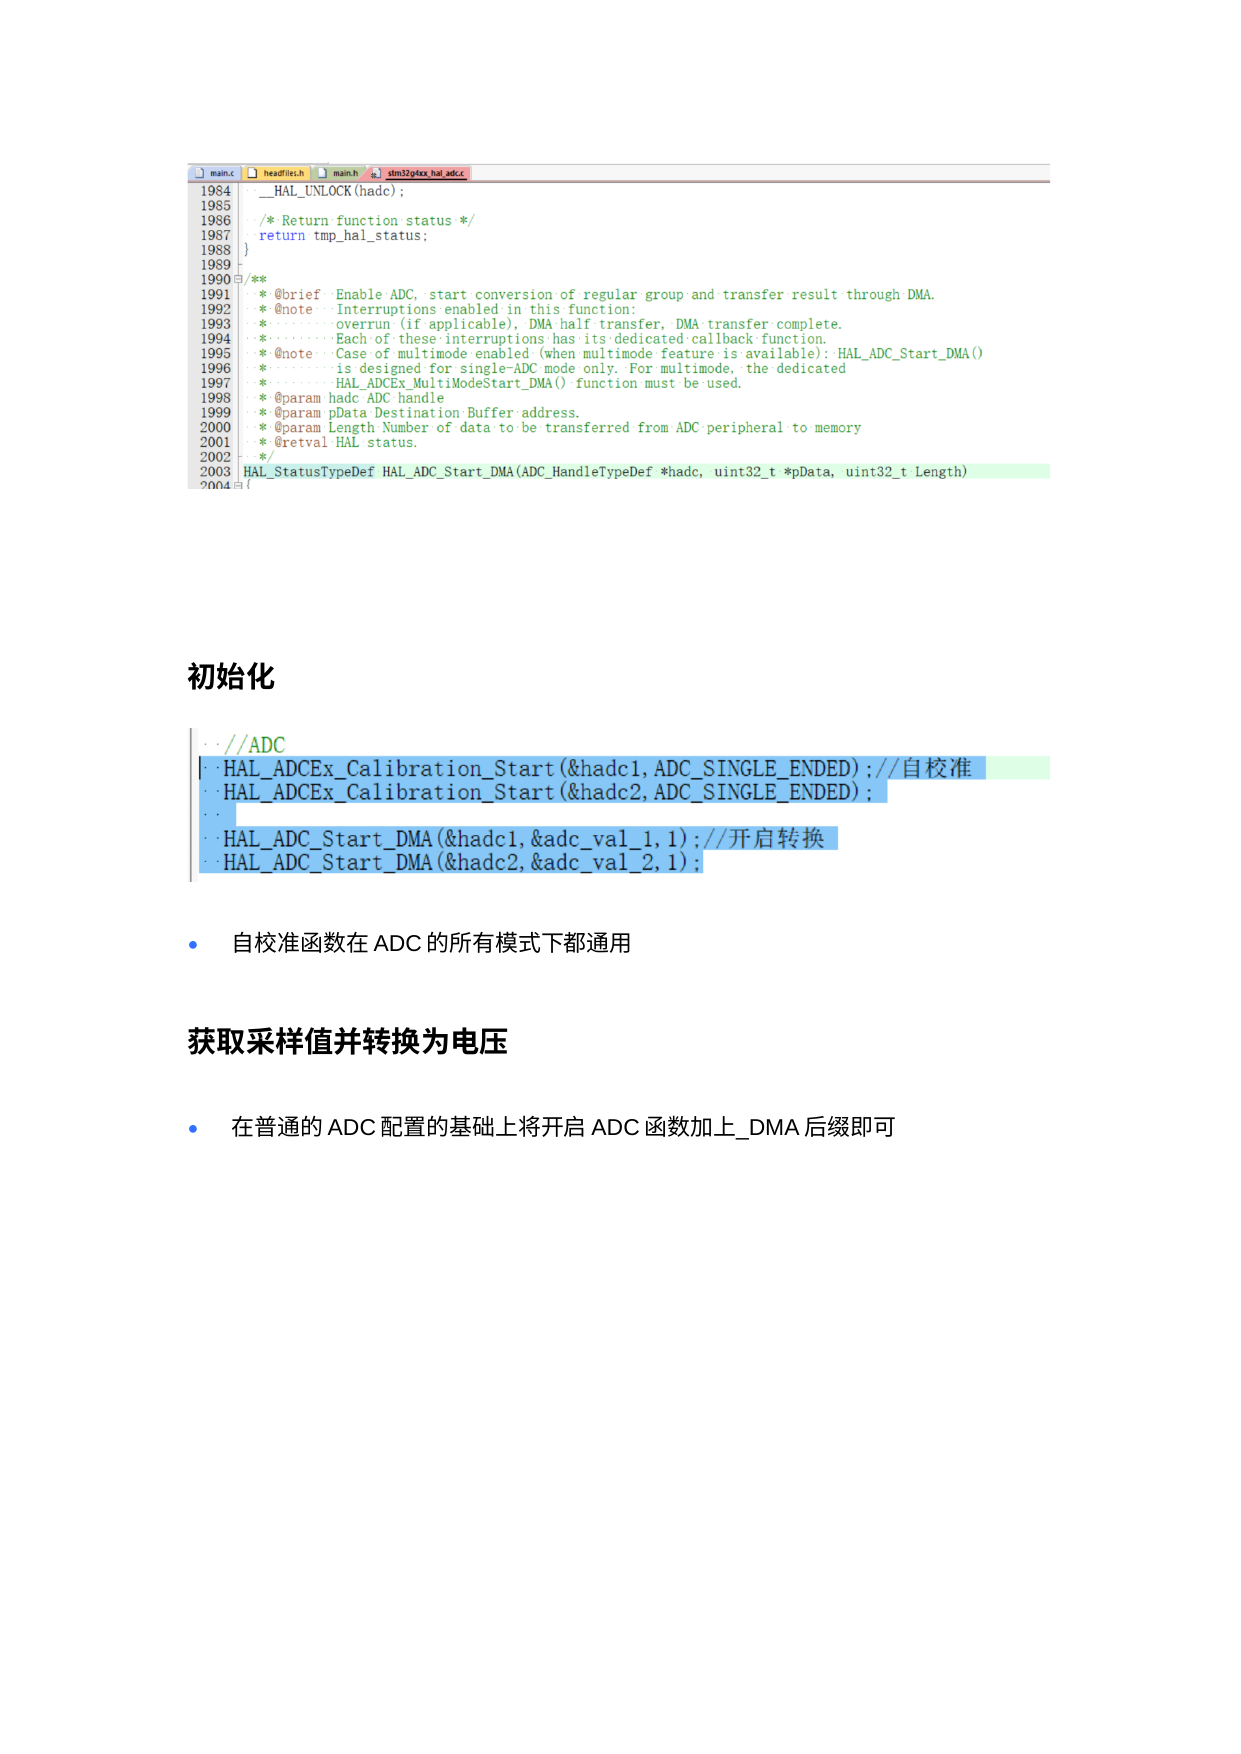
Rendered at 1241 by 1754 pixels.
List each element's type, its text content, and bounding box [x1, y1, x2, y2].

picture [187, 162, 1050, 489]
text 获取采样值并转换为电压 [187, 1007, 1053, 1072]
list 在普通的ADC配置的基础上将开启ADC函数加上_DMA后缀即可 [187, 1093, 1053, 1158]
list 自校准函数在ADC的所有模式下都通用 [187, 908, 1053, 973]
text 初始化 [187, 642, 1053, 707]
picture [187, 728, 1050, 882]
